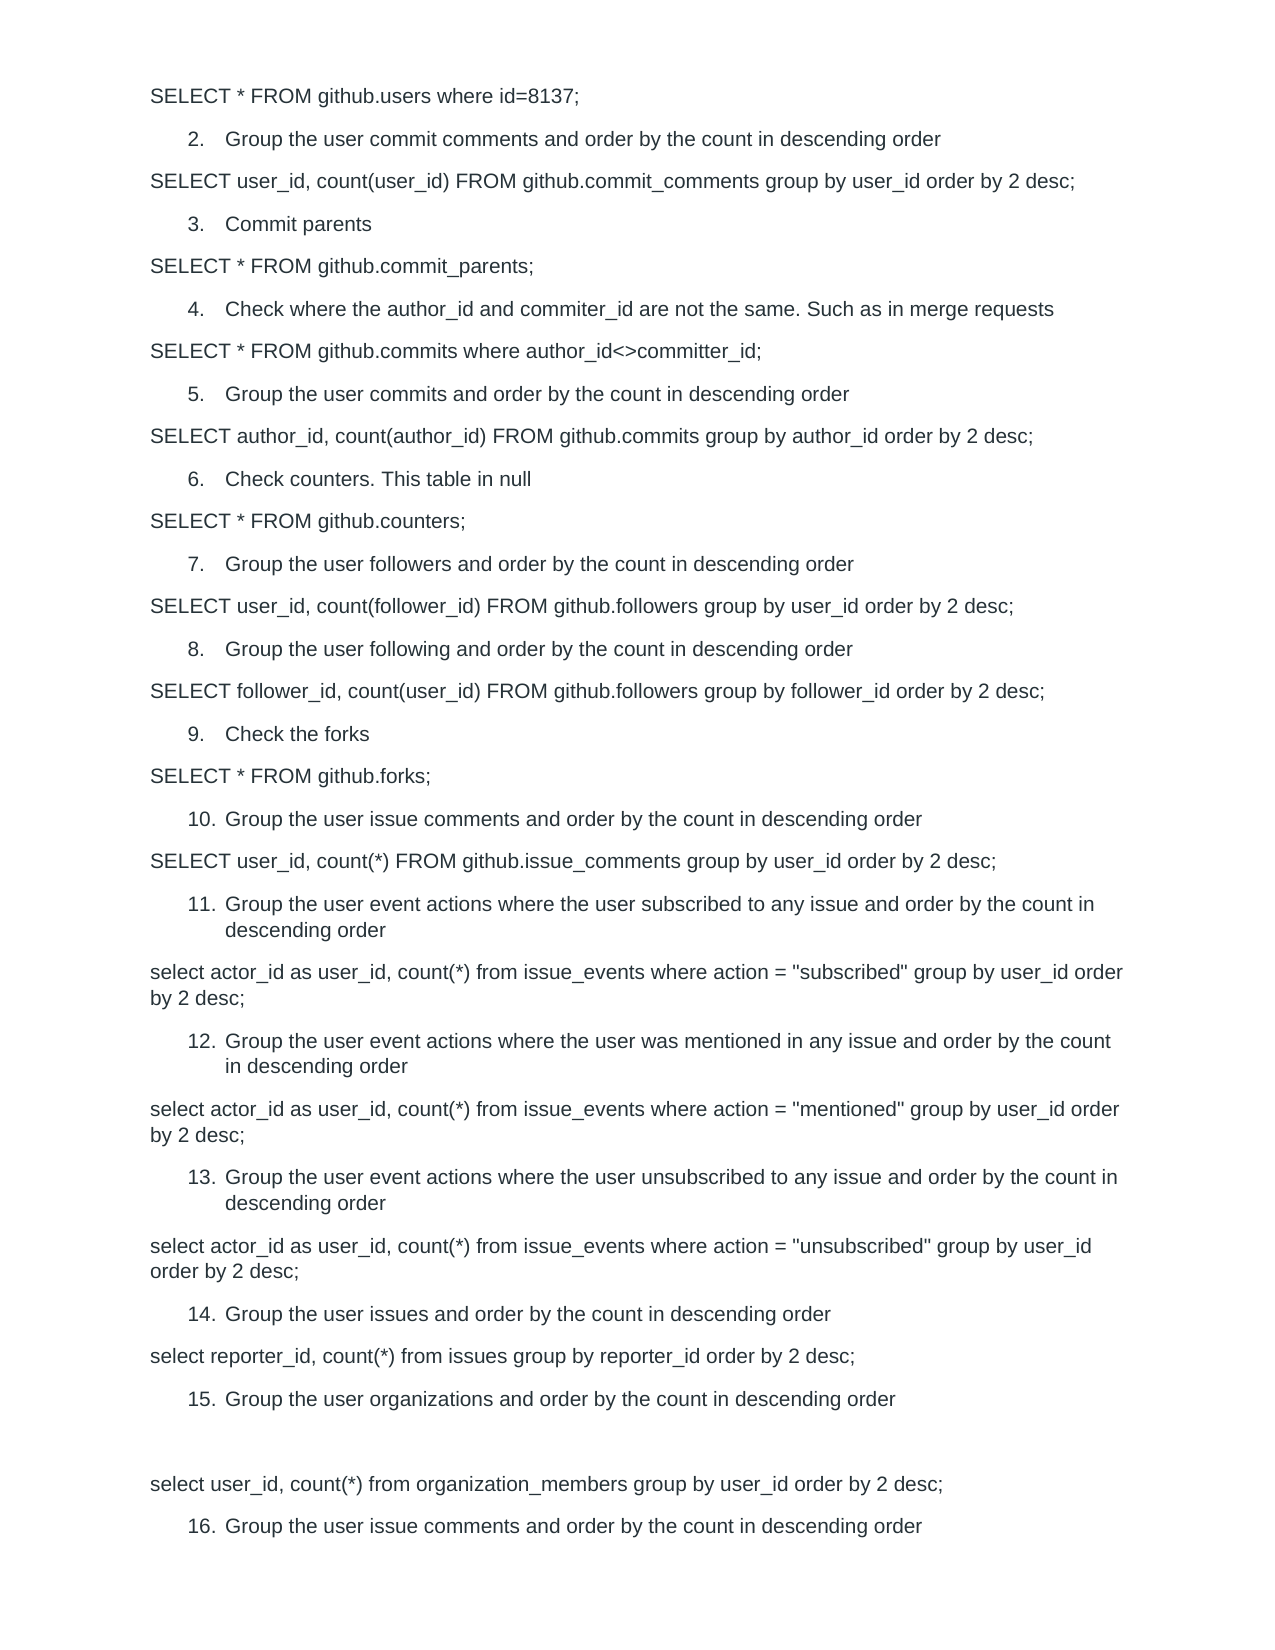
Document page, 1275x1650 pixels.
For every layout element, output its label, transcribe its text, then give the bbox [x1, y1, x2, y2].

text SELECT * FROM github.users where id=8137; [150, 84, 1125, 108]
list Group the user issue comments and order by the count in descending order [187, 1514, 1125, 1538]
list Check counters. This table in null [187, 467, 1125, 491]
list Group the user organizations and order by the count in descending order [187, 1387, 1125, 1411]
list Check where the author_id and commiter_id are not the same. Such as in merge requests [187, 297, 1125, 321]
text select user_id, count(*) from organization_members group by user_id order by 2 desc; [150, 1472, 1125, 1496]
list Check the forks [187, 722, 1125, 746]
text select actor_id as user_id, count(*) from issue_events where action = "mentioned" group by user_id order by 2 desc; [150, 1097, 1125, 1147]
list Group the user event actions where the user unsubscribed to any issue and order by the count in descending order [187, 1165, 1125, 1215]
text SELECT author_id, count(author_id) FROM github.commits group by author_id order by 2 desc; [150, 424, 1125, 448]
list Group the user following and order by the count in descending order [187, 637, 1125, 661]
text select actor_id as user_id, count(*) from issue_events where action = "subscribed" group by user_id order by 2 desc; [150, 960, 1125, 1010]
text select reporter_id, count(*) from issues group by reporter_id order by 2 desc; [150, 1344, 1125, 1368]
text SELECT user_id, count(follower_id) FROM github.followers group by user_id order by 2 desc; [150, 594, 1125, 618]
list Group the user commits and order by the count in descending order [187, 382, 1125, 406]
text SELECT * FROM github.commits where author_id<>committer_id; [150, 339, 1125, 363]
list Group the user event actions where the user subscribed to any issue and order by the count in descending order [187, 892, 1125, 942]
text SELECT * FROM github.commit_parents; [150, 254, 1125, 278]
list Commit parents [187, 212, 1125, 236]
text SELECT * FROM github.counters; [150, 509, 1125, 533]
list Group the user issue comments and order by the count in descending order [187, 807, 1125, 831]
text SELECT * FROM github.forks; [150, 764, 1125, 788]
text SELECT user_id, count(*) FROM github.issue_comments group by user_id order by 2 desc; [150, 849, 1125, 873]
text SELECT follower_id, count(user_id) FROM github.followers group by follower_id order by 2 desc; [150, 679, 1125, 703]
list Group the user followers and order by the count in descending order [187, 552, 1125, 576]
list Group the user commit comments and order by the count in descending order [187, 127, 1125, 151]
text SELECT user_id, count(user_id) FROM github.commit_comments group by user_id order by 2 desc; [150, 169, 1125, 193]
list Group the user event actions where the user was mentioned in any issue and order by the count in descending order [187, 1028, 1125, 1078]
text select actor_id as user_id, count(*) from issue_events where action = "unsubscribed" group by user_id order by 2 desc; [150, 1233, 1125, 1283]
list Group the user issues and order by the count in descending order [187, 1302, 1125, 1326]
